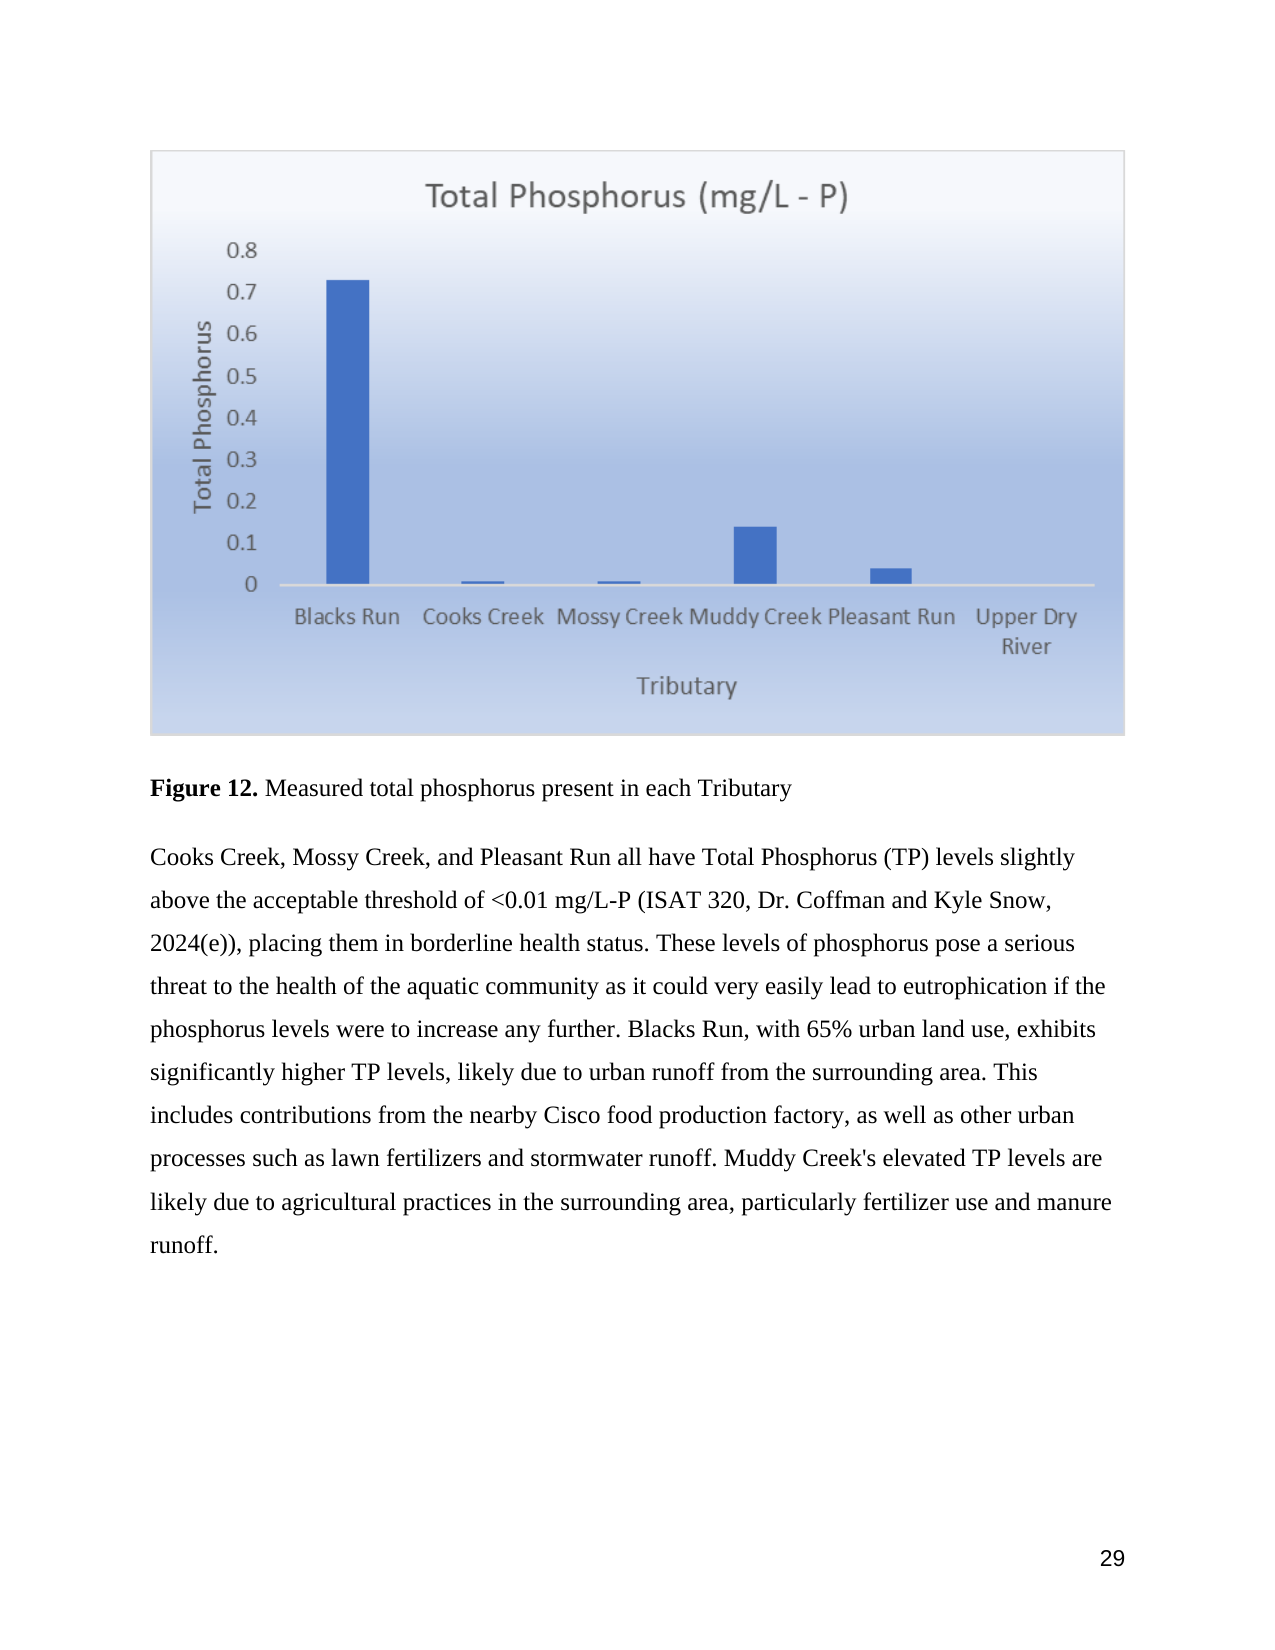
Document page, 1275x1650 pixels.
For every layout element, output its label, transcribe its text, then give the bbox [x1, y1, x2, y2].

text Cooks Creek, Mossy Creek, and Pleasant Run all have Total Phosphorus (TP) levels slightly above the acceptable threshold of <0.01 mg/L-P (ISAT 320, Dr. Coffman and Kyle Snow, 2024(e)), placing them in borderline health status. These levels of phosphorus pose a serious threat to the health of the aquatic community as it could very easily lead to eutrophication if the phosphorus levels were to increase any further. Blacks Run, with 65% urban land use, exhibits significantly higher TP levels, likely due to urban runoff from the surrounding area. This includes contributions from the nearby Cisco food production factory, as well as other urban processes such as lawn fertilizers and stormwater runoff. Muddy Creek's elevated TP levels are likely due to agricultural practices in the surrounding area, particularly fertilizer use and manure runoff. [150, 842, 1125, 1258]
text Figure 12. Measured total phosphorus present in each Tributary [150, 773, 1125, 802]
picture [150, 150, 1125, 736]
